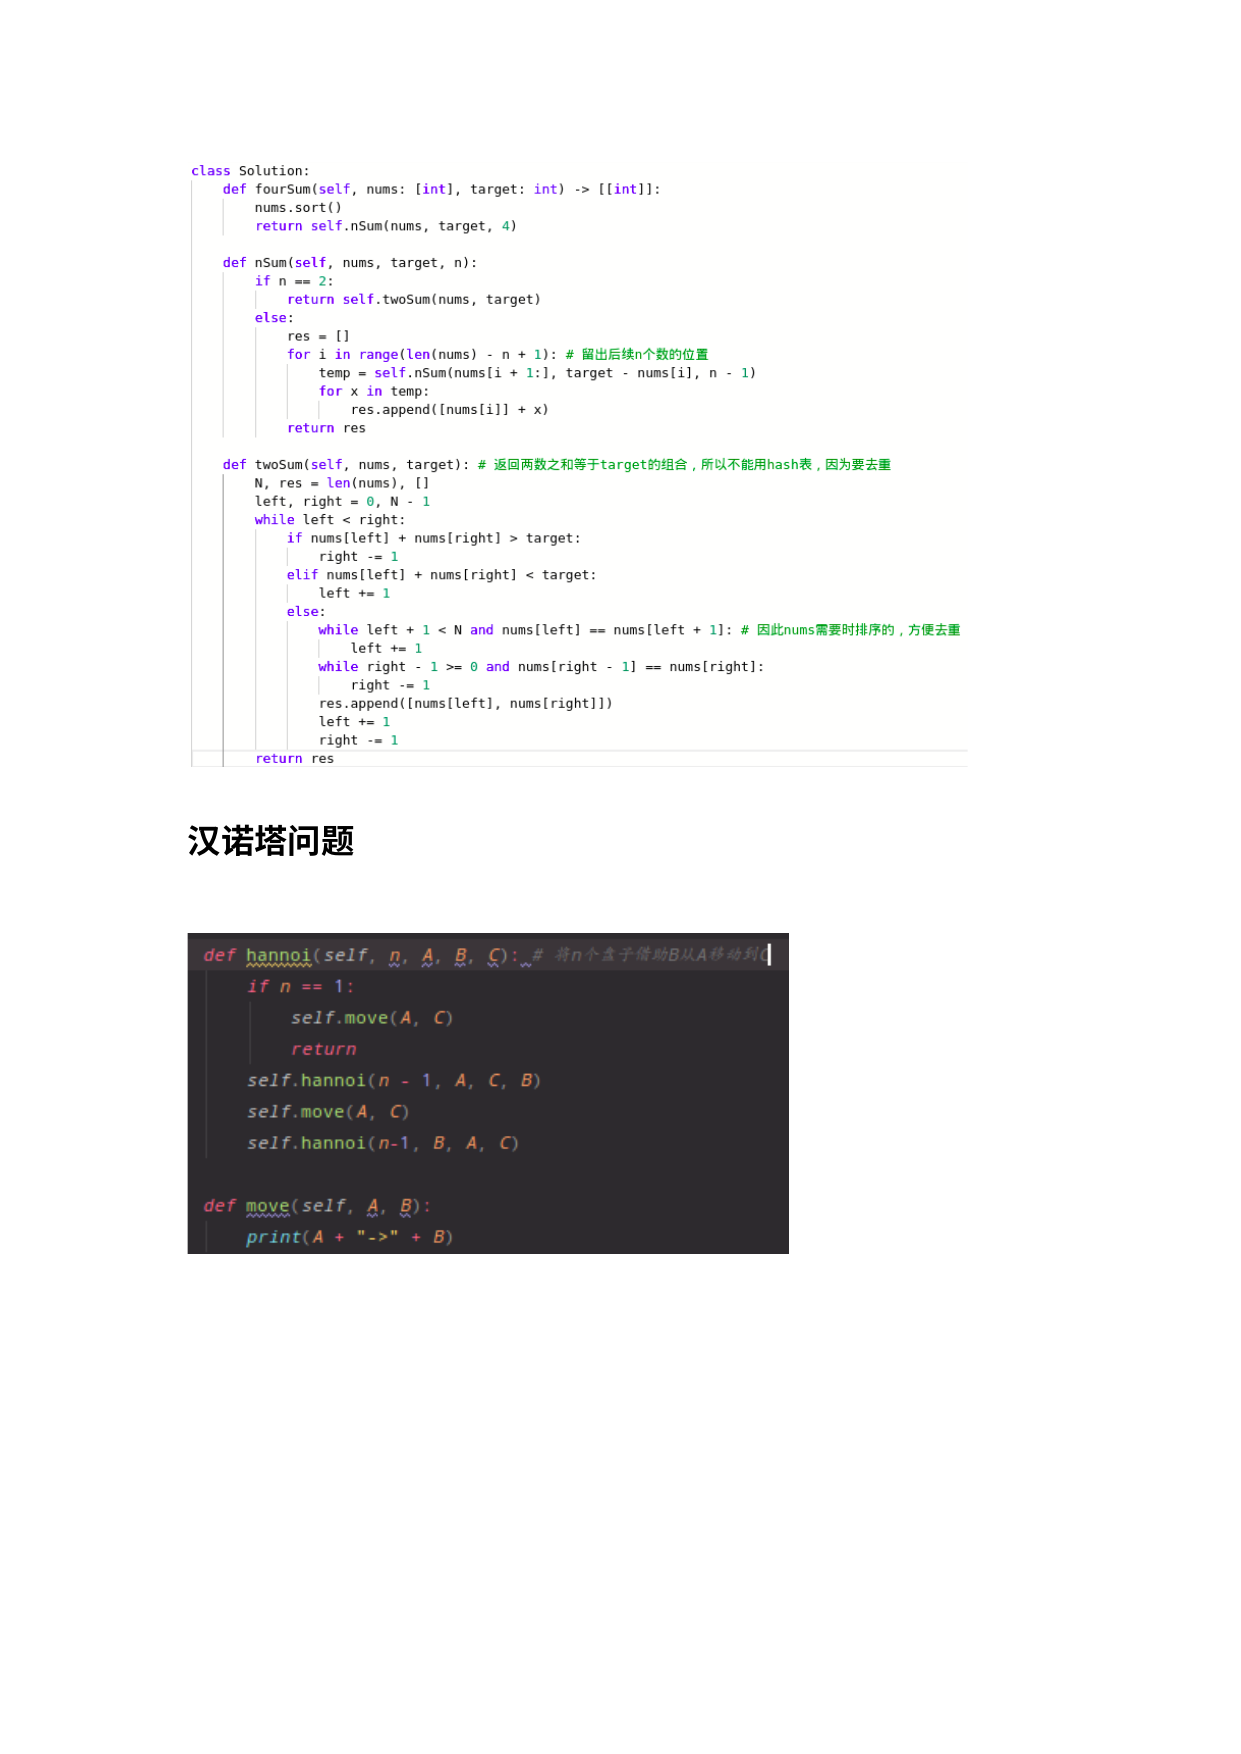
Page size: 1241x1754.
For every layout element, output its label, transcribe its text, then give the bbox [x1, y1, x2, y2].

subtitle 汉诺塔问题 [187, 807, 1053, 872]
picture [187, 933, 789, 1254]
picture [187, 162, 968, 767]
